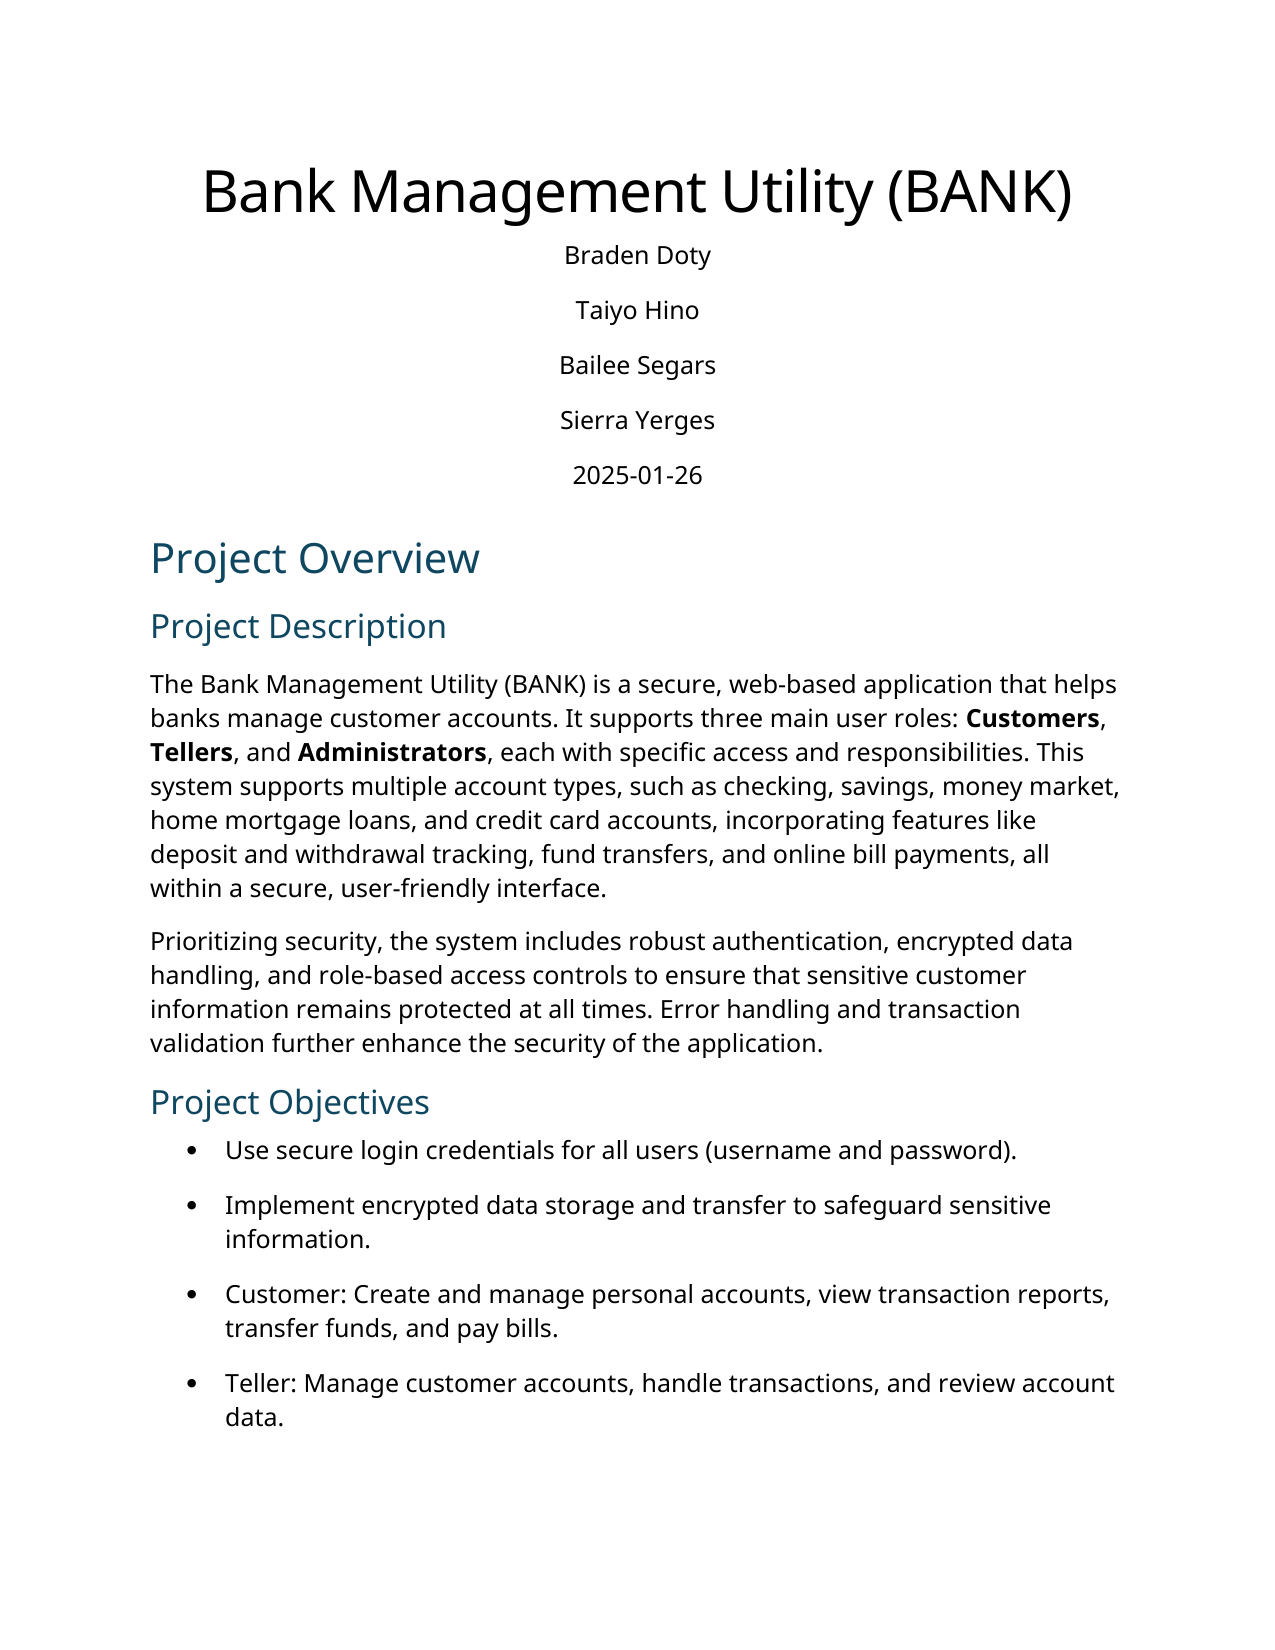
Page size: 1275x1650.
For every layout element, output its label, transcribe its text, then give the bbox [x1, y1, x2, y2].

text Braden Doty [150, 238, 1125, 272]
list Customer: Create and manage personal accounts, view transaction reports, transfer funds, and pay bills. [187, 1276, 1125, 1344]
list Teller: Manage customer accounts, handle transactions, and review account data. [187, 1365, 1125, 1433]
text 2025-01-26 [150, 457, 1125, 491]
title Bank Management Utility (BANK) [150, 150, 1125, 229]
subtitle Project Objectives [150, 1079, 1125, 1124]
subtitle Project Description [150, 602, 1125, 648]
text Prioritizing security, the system includes robust authentication, encrypted data handling, and role-based access controls to ensure that sensitive customer information remains protected at all times. Error handling and transaction validation further enhance the security of the application. [150, 924, 1125, 1060]
text Taiyo Hino [150, 293, 1125, 327]
text The Bank Management Utility (BANK) is a secure, web-based application that helps banks manage customer accounts. It supports three main user roles: Customers, Tellers, and Administrators, each with specific access and responsibilities. This system supports multiple account types, such as checking, savings, money market, home mortgage loans, and credit card accounts, incorporating features like deposit and withdrawal tracking, fund transfers, and online bill payments, all within a secure, user-friendly interface. [150, 667, 1125, 905]
list Implement encrypted data storage and transfer to safeguard sensitive information. [187, 1187, 1125, 1256]
list Use secure login credentials for all users (username and password). [187, 1132, 1125, 1167]
subtitle Project Overview [150, 529, 1125, 586]
text Bailee Segars [150, 348, 1125, 382]
text Sierra Yerges [150, 402, 1125, 437]
